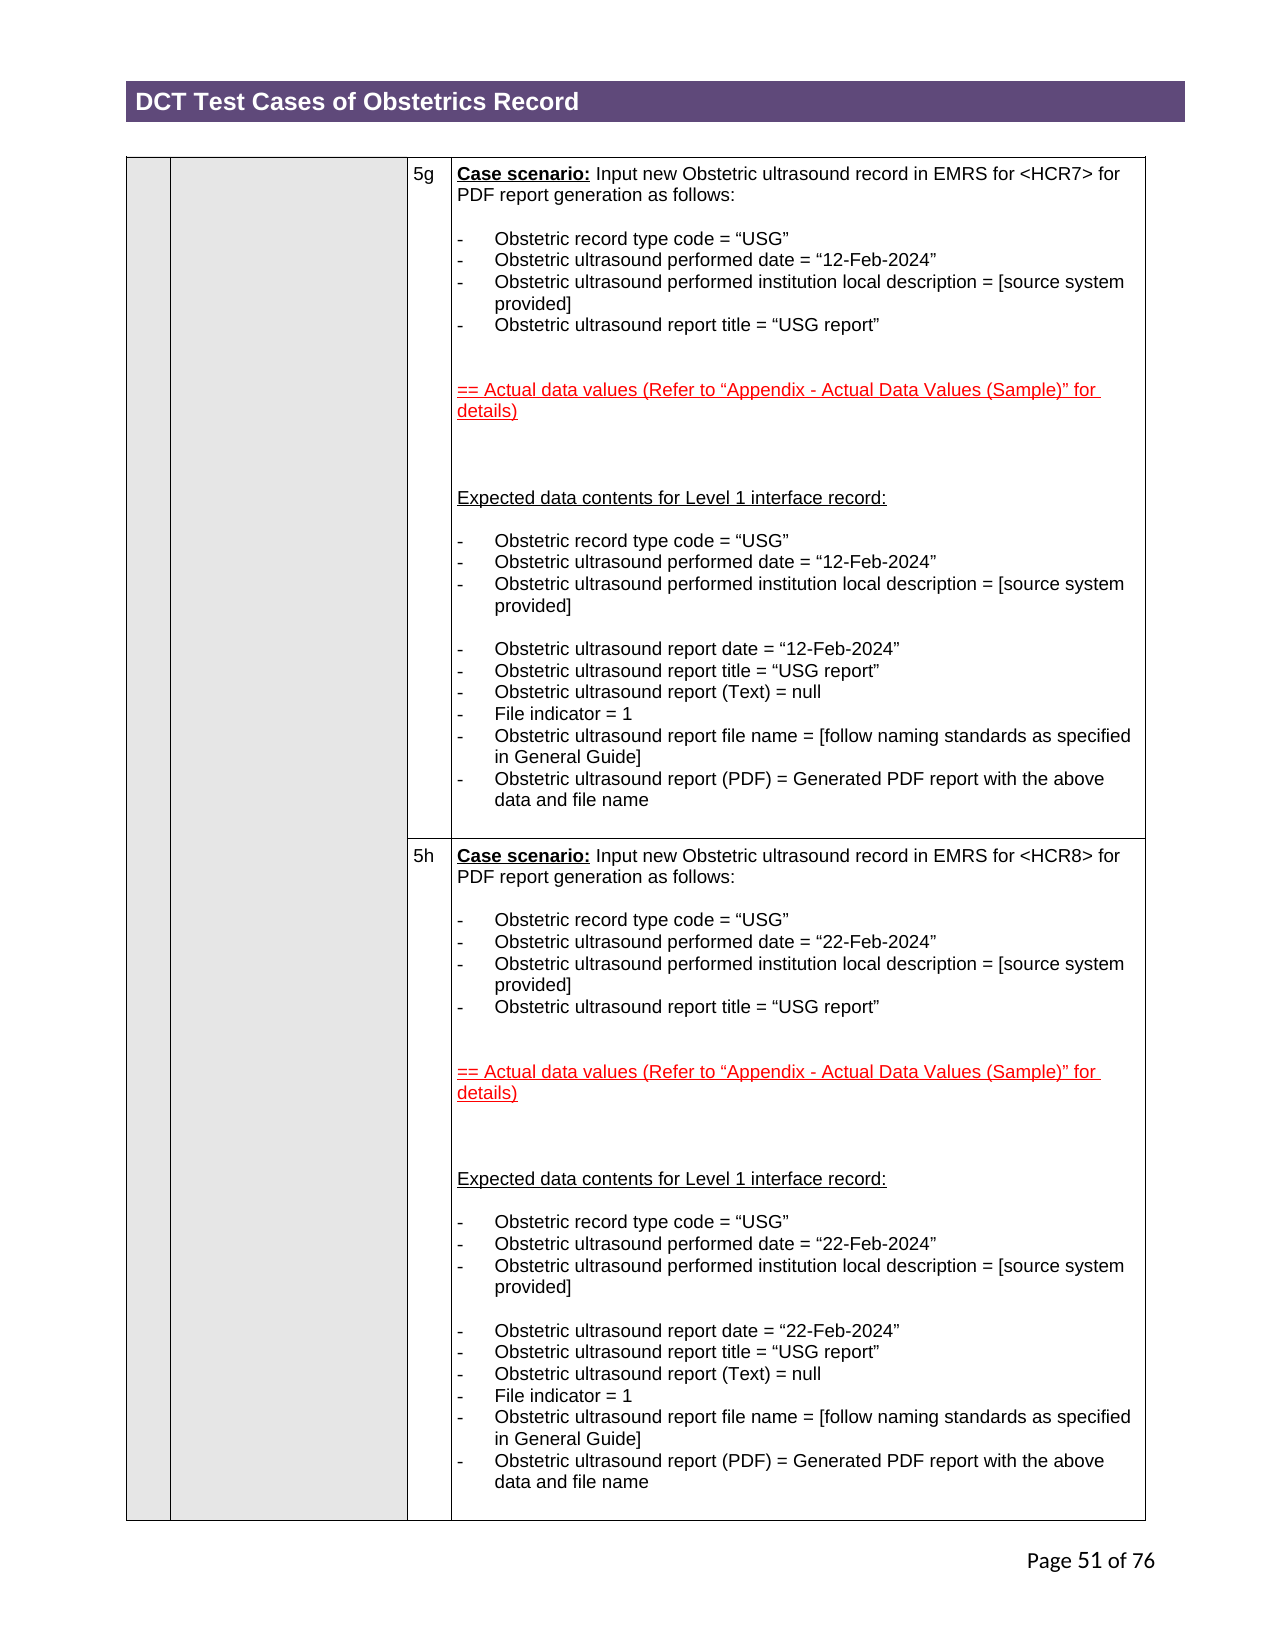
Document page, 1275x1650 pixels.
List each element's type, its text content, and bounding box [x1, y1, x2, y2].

table_cell 5g [408, 158, 451, 838]
table_cell 5h [408, 839, 451, 1520]
table_cell Case scenario: Input new Obstetric ultrasound record in EMRS for <HCR7> for PDF report generation as follows: Obstetric record type code = “USG” Obstetric ultrasound performed date = “12-Feb-2024” Obstetric ultrasound performed institution local description = [source system provided] Obstetric ultrasound report title = “USG report” == Actual data values (Refer to “Appendix - Actual Data Values (Sample)” for details) Expected data contents for Level 1 interface record: Obstetric record type code = “USG” Obstetric ultrasound performed date = “12-Feb-2024” Obstetric ultrasound performed institution local description = [source system provided] Obstetric ultrasound report date = “12-Feb-2024” Obstetric ultrasound report title = “USG report” Obstetric ultrasound report (Text) = null File indicator = 1 Obstetric ultrasound report file name = [follow naming standards as specified in General Guide] Obstetric ultrasound report (PDF) = Generated PDF report with the above data and file name [452, 158, 1145, 838]
table_cell Case scenario: Input new Obstetric ultrasound record in EMRS for <HCR8> for PDF report generation as follows: Obstetric record type code = “USG” Obstetric ultrasound performed date = “22-Feb-2024” Obstetric ultrasound performed institution local description = [source system provided] Obstetric ultrasound report title = “USG report” == Actual data values (Refer to “Appendix - Actual Data Values (Sample)” for details) Expected data contents for Level 1 interface record: Obstetric record type code = “USG” Obstetric ultrasound performed date = “22-Feb-2024” Obstetric ultrasound performed institution local description = [source system provided] Obstetric ultrasound report date = “22-Feb-2024” Obstetric ultrasound report title = “USG report” Obstetric ultrasound report (Text) = null File indicator = 1 Obstetric ultrasound report file name = [follow naming standards as specified in General Guide] Obstetric ultrasound report (PDF) = Generated PDF report with the above data and file name [452, 839, 1145, 1520]
